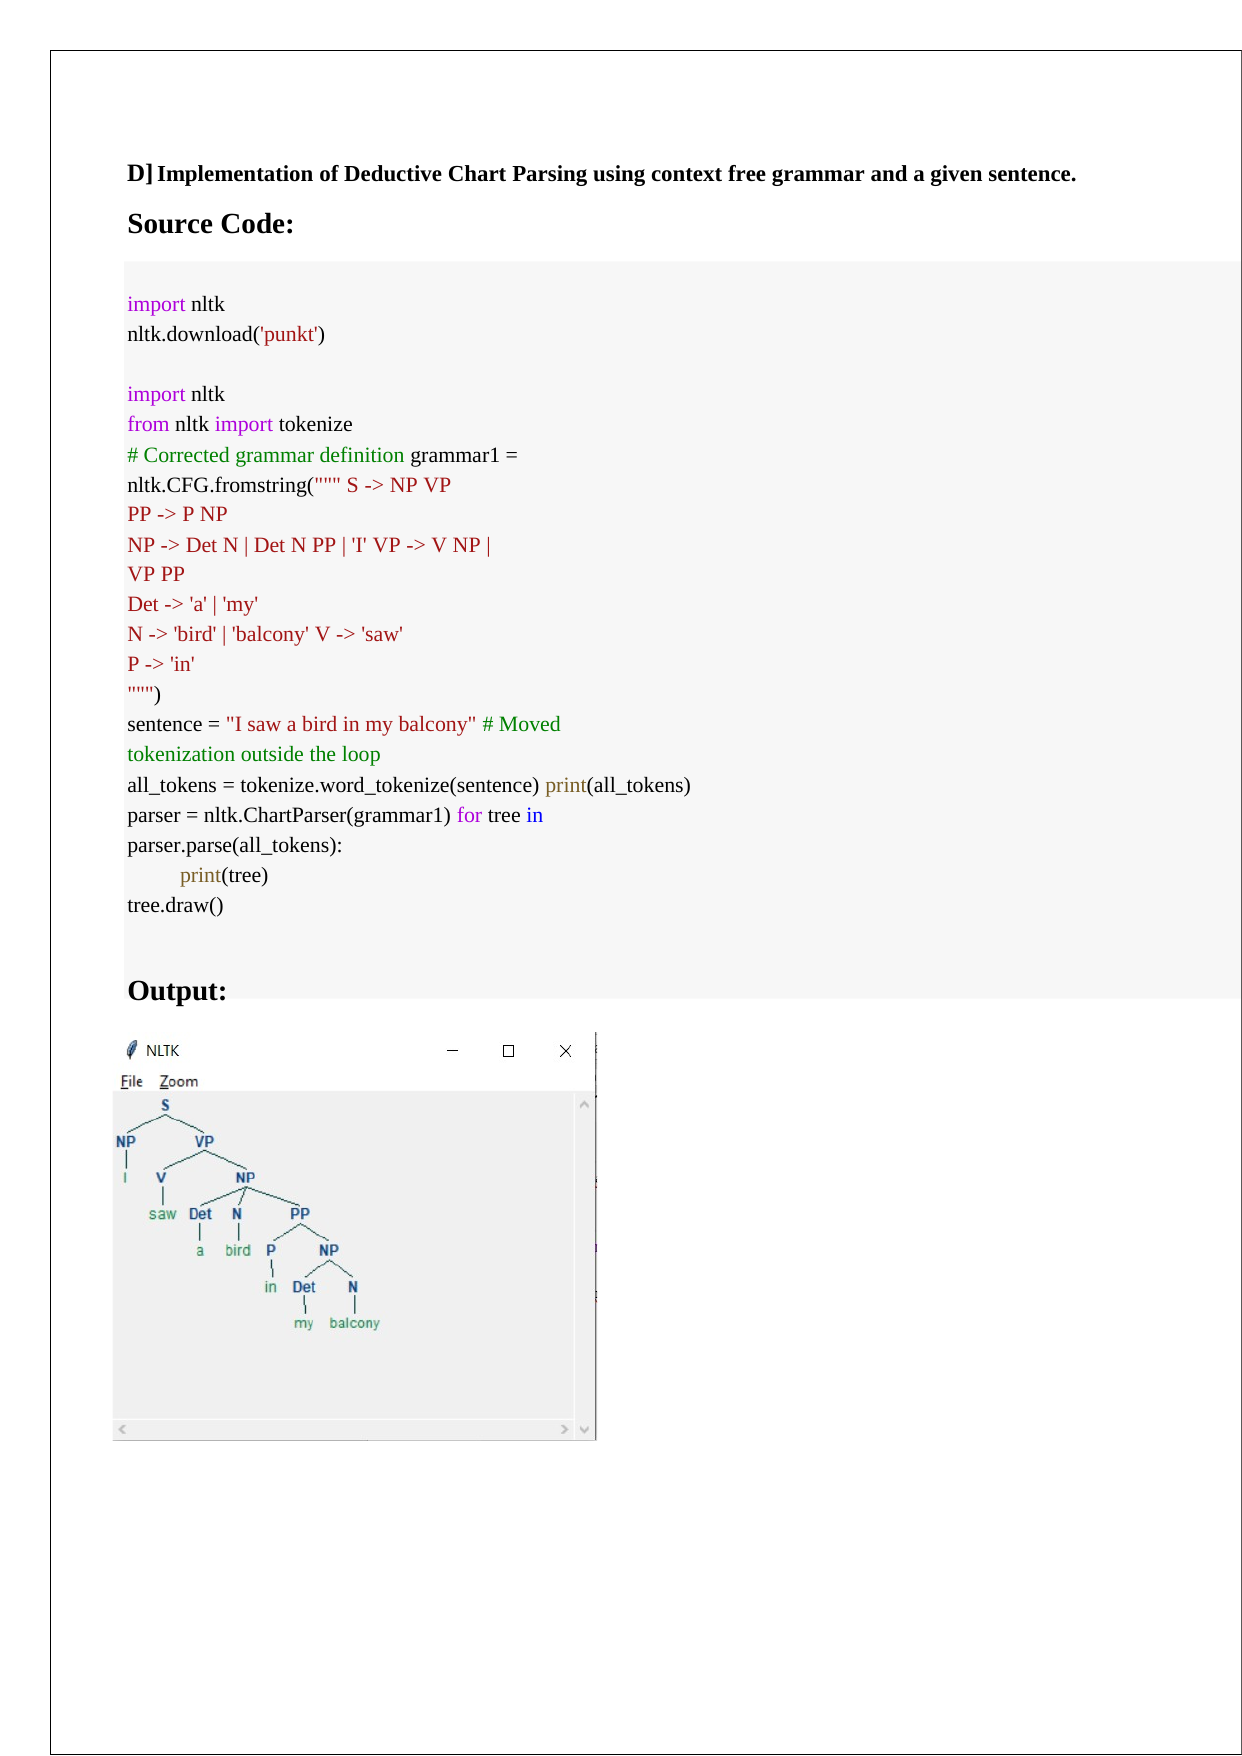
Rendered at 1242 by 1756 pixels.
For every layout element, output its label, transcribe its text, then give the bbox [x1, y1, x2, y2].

picture [112, 1032, 598, 1441]
text sentence = "I saw a bird in my balcony" # Moved tokenization outside the loop [127, 711, 641, 767]
subtitle Source Code: [127, 206, 1241, 240]
text Det -> 'a' | 'my' [127, 591, 1241, 616]
subtitle Output: [127, 973, 1241, 1006]
text P -> 'in' [127, 652, 1241, 676]
list Implementation of Deductive Chart Parsing using context free grammar and a given sentence. [127, 158, 1241, 187]
text import nltk nltk.download('punkt') [127, 291, 418, 346]
text PP -> P NP [127, 502, 1241, 527]
text import nltk [127, 381, 1241, 406]
text all_tokens = tokenize.word_tokenize(sentence) print(all_tokens) [127, 772, 720, 797]
text NP -> Det N | Det N PP | 'I' VP -> V NP | VP PP [127, 532, 497, 586]
text from nltk import tokenize [127, 411, 1241, 437]
text """) [127, 681, 1241, 706]
text # Corrected grammar definition grammar1 = nltk.CFG.fromstring(""" S -> NP VP [127, 442, 575, 497]
text parser = nltk.ChartParser(grammar1) for tree in parser.parse(all_tokens): [127, 802, 619, 857]
text print(tree) tree.draw() [127, 862, 326, 918]
text N -> 'bird' | 'balcony' V -> 'saw' [127, 621, 431, 647]
